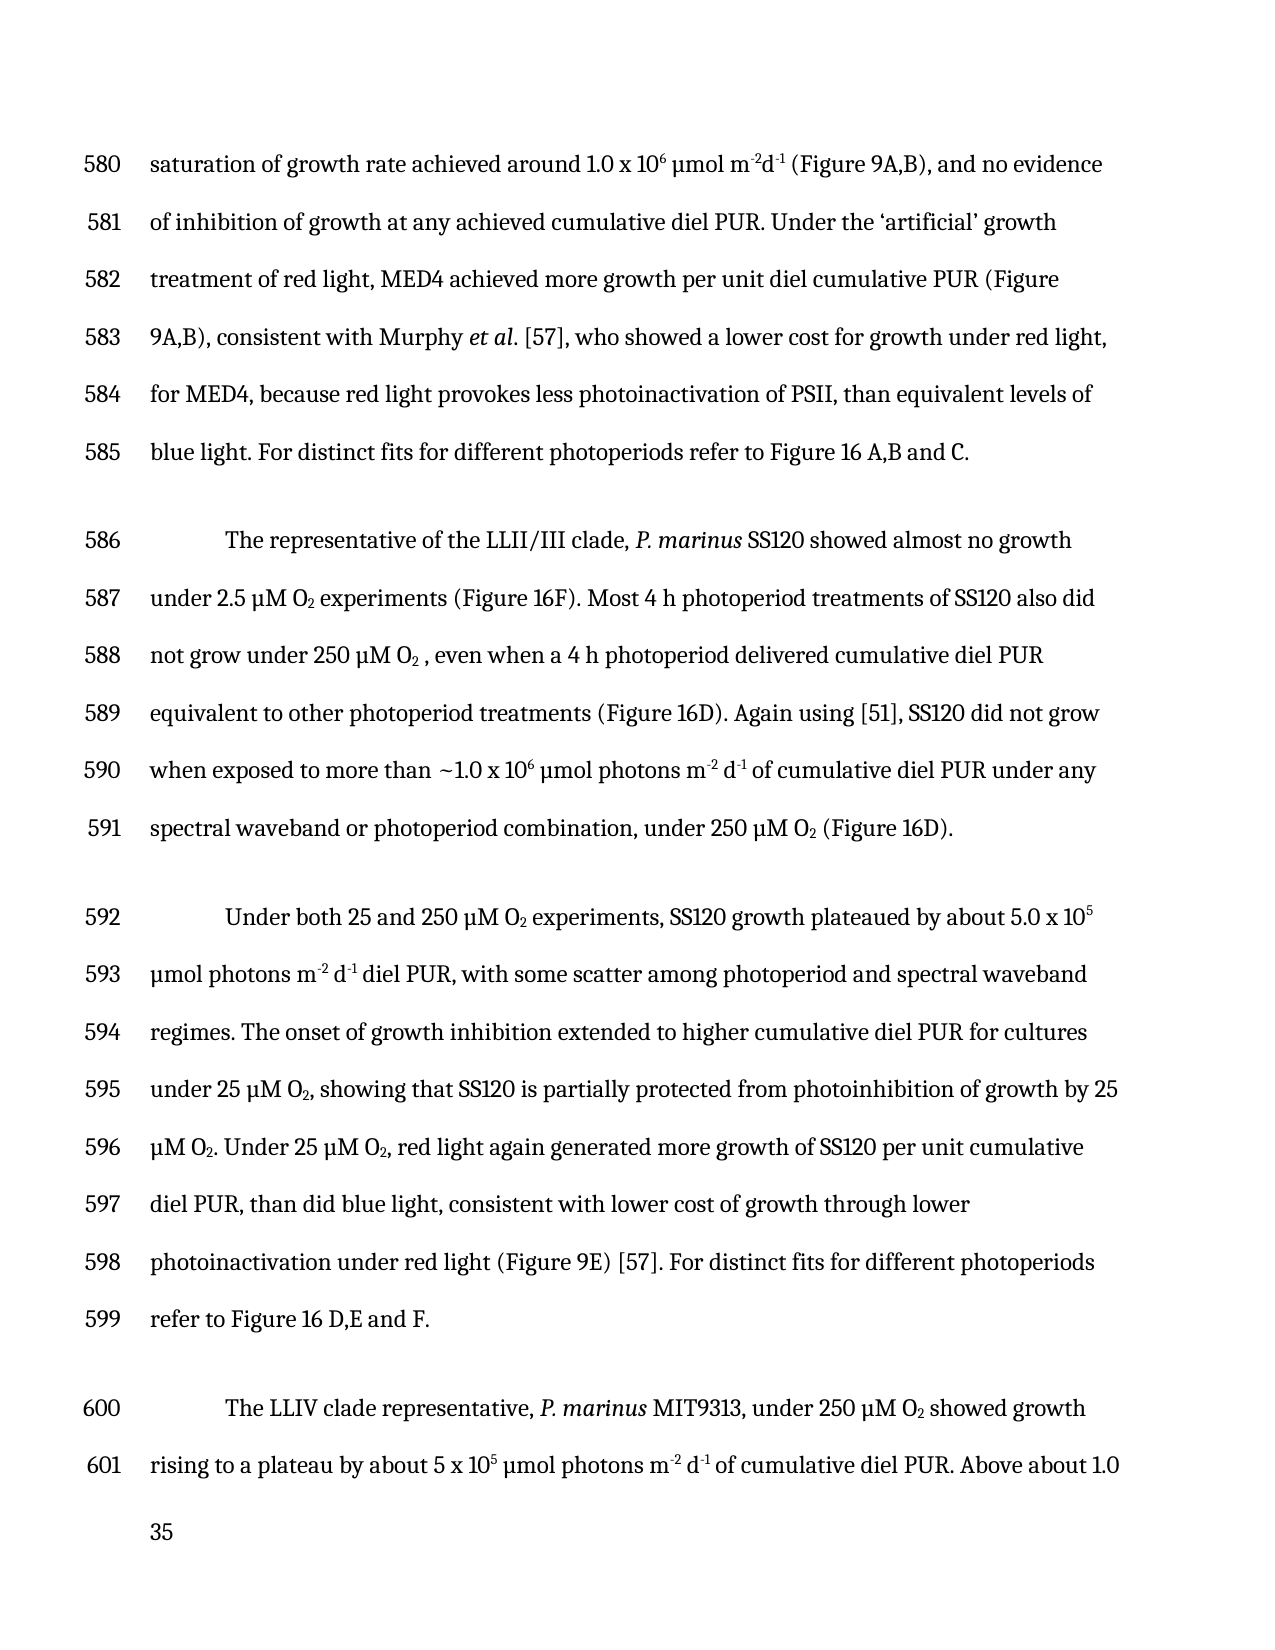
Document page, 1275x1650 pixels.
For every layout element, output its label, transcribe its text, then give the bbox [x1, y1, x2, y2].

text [150, 1394, 1125, 1480]
text Under both 25 and 250 µM O2 experiments, SS120 growth plateaued by about 5.0 x 105 µmol photons m-2 d-1 diel PUR, with some scatter among photoperiod and spectral waveband regimes. The onset of growth inhibition extended to higher cumulative diel PUR for cultures under 25 µM O2, showing that SS120 is partially protected from photoinhibition of growth by 25 µM O2. Under 25 µM O2, red light again generated more growth of SS120 per unit cumulative diel PUR, than did blue light, consistent with lower cost of growth through lower photoinactivation under red light (Figure 9E) [57]. For distinct fits for different photoperiods refer to Figure 16 D,E and F. [150, 902, 1125, 1334]
text The representative of the LLII/III clade, P. marinus SS120 showed almost no growth under 2.5 µM O2 experiments (Figure 16F). Most 4 h photoperiod treatments of SS120 also did not grow under 250 µM O2 , even when a 4 h photoperiod delivered cumulative diel PUR equivalent to other photoperiod treatments (Figure 16D). Again using [51], SS120 did not grow when exposed to more than ~1.0 x 106 µmol photons m-2 d-1 of cumulative diel PUR under any spectral waveband or photoperiod combination, under 250 µM O2 (Figure 16D). [150, 526, 1125, 842]
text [150, 150, 1125, 466]
